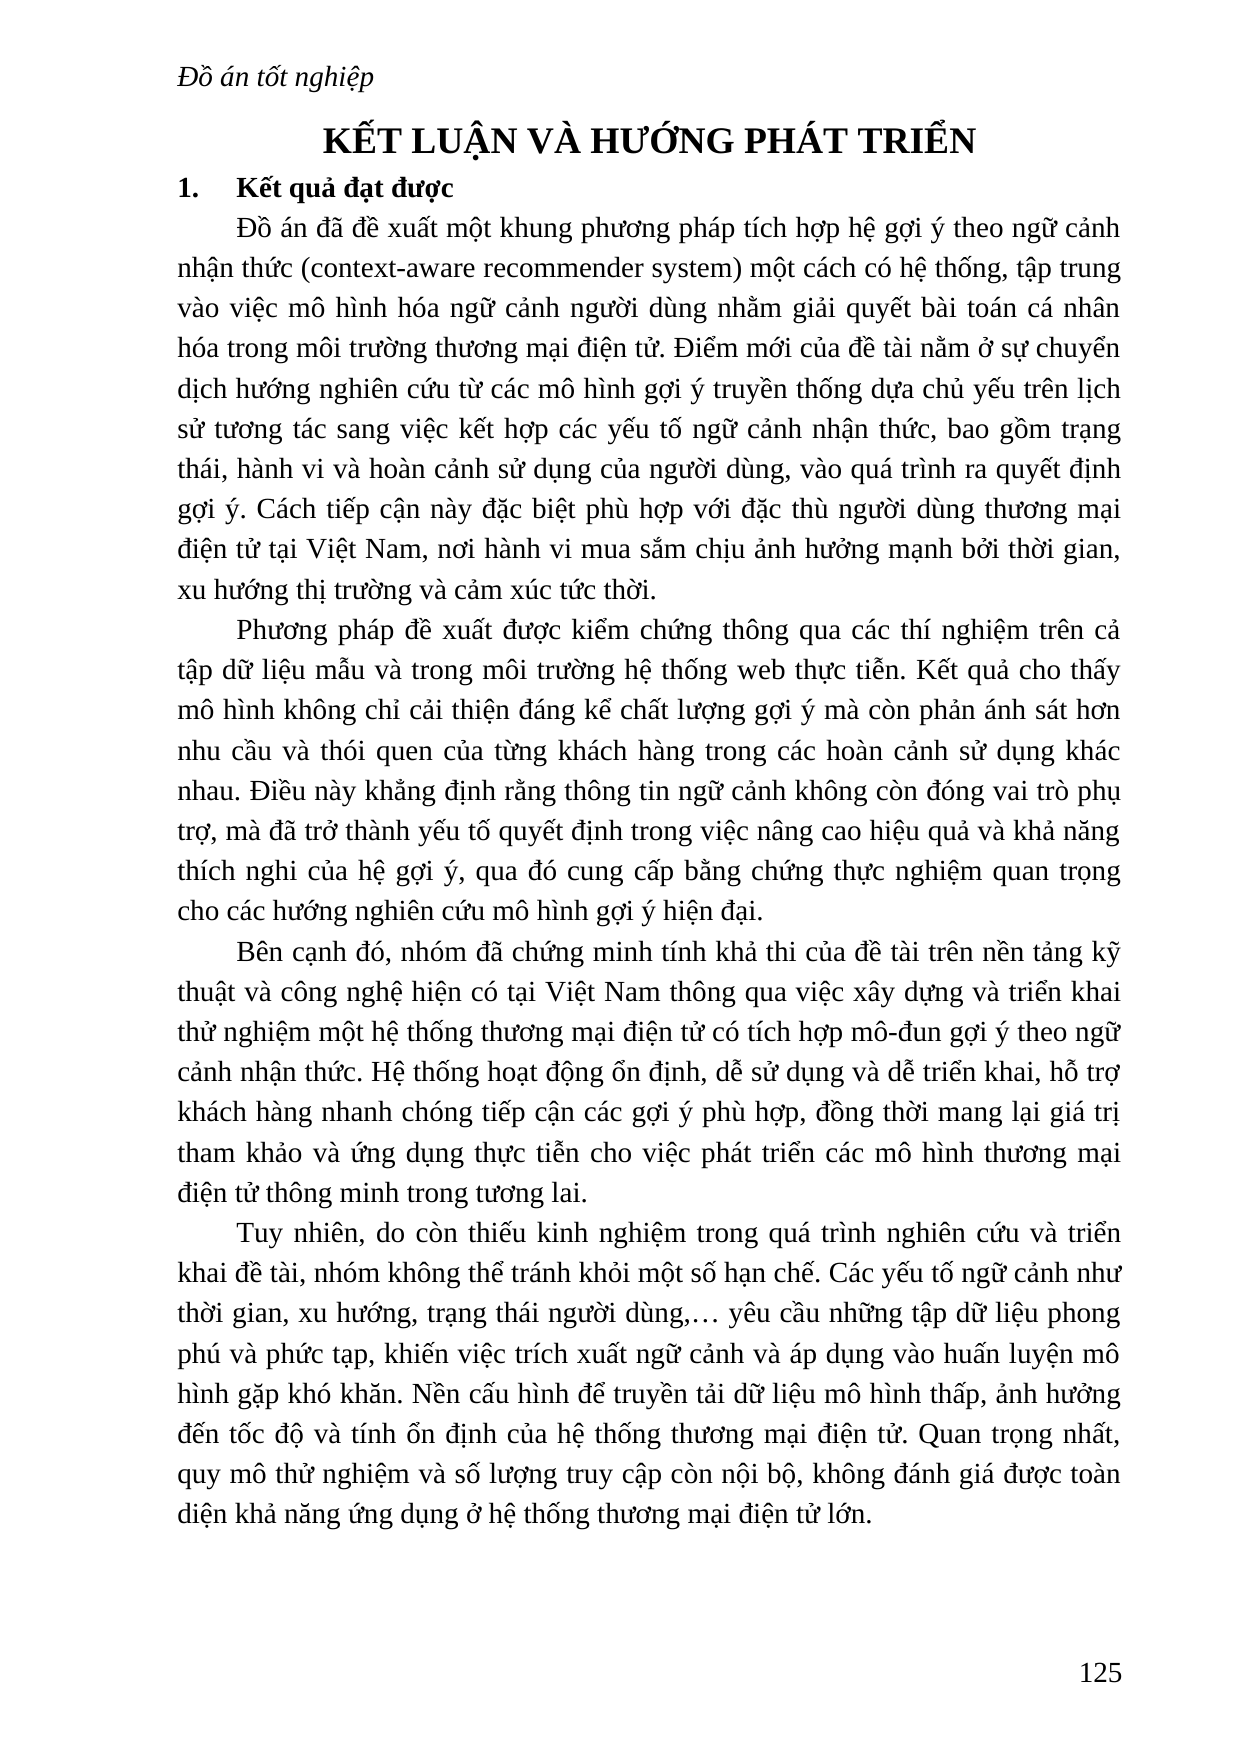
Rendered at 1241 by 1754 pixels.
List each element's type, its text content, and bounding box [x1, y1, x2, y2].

text Phương pháp đề xuất được kiểm chứng thông qua các thí nghiệm trên cả tập dữ liệu mẫu và trong môi trường hệ thống web thực tiễn. Kết quả cho thấy mô hình không chỉ cải thiện đáng kể chất lượng gợi ý mà còn phản ánh sát hơn nhu cầu và thói quen của từng khách hàng trong các hoàn cảnh sử dụng khác nhau. Điều này khẳng định rằng thông tin ngữ cảnh không còn đóng vai trò phụ trợ, mà đã trở thành yếu tố quyết định trong việc nâng cao hiệu quả và khả năng thích nghi của hệ gợi ý, qua đó cung cấp bằng chứng thực nghiệm quan trọng cho các hướng nghiên cứu mô hình gợi ý hiện đại. [177, 612, 1122, 927]
subtitle Kết quả đạt được [177, 170, 1122, 203]
text Đồ án đã đề xuất một khung phương pháp tích hợp hệ gợi ý theo ngữ cảnh nhận thức (context-aware recommender system) một cách có hệ thống, tập trung vào việc mô hình hóa ngữ cảnh người dùng nhằm giải quyết bài toán cá nhân hóa trong môi trường thương mại điện tử. Điểm mới của đề tài nằm ở sự chuyển dịch hướng nghiên cứu từ các mô hình gợi ý truyền thống dựa chủ yếu trên lịch sử tương tác sang việc kết hợp các yếu tố ngữ cảnh nhận thức, bao gồm trạng thái, hành vi và hoàn cảnh sử dụng của người dùng, vào quá trình ra quyết định gợi ý. Cách tiếp cận này đặc biệt phù hợp với đặc thù người dùng thương mại điện tử tại Việt Nam, nơi hành vi mua sắm chịu ảnh hưởng mạnh bởi thời gian, xu hướng thị trường và cảm xúc tức thời. [177, 210, 1122, 605]
subtitle KẾT LUẬN VÀ HƯỚNG PHÁT TRIỂN [177, 118, 1122, 161]
text Tuy nhiên, do còn thiếu kinh nghiệm trong quá trình nghiên cứu và triển khai đề tài, nhóm không thể tránh khỏi một số hạn chế. Các yếu tố ngữ cảnh như thời gian, xu hướng, trạng thái người dùng,… yêu cầu những tập dữ liệu phong phú và phức tạp, khiến việc trích xuất ngữ cảnh và áp dụng vào huấn luyện mô hình gặp khó khăn. Nền cấu hình để truyền tải dữ liệu mô hình thấp, ảnh hưởng đến tốc độ và tính ổn định của hệ thống thương mại điện tử. Quan trọng nhất, quy mô thử nghiệm và số lượng truy cập còn nội bộ, không đánh giá được toàn diện khả năng ứng dụng ở hệ thống thương mại điện tử lớn. [177, 1215, 1122, 1530]
text Bên cạnh đó, nhóm đã chứng minh tính khả thi của đề tài trên nền tảng kỹ thuật và công nghệ hiện có tại Việt Nam thông qua việc xây dựng và triển khai thử nghiệm một hệ thống thương mại điện tử có tích hợp mô-đun gợi ý theo ngữ cảnh nhận thức. Hệ thống hoạt động ổn định, dễ sử dụng và dễ triển khai, hỗ trợ khách hàng nhanh chóng tiếp cận các gợi ý phù hợp, đồng thời mang lại giá trị tham khảo và ứng dụng thực tiễn cho việc phát triển các mô hình thương mại điện tử thông minh trong tương lai. [177, 934, 1122, 1208]
